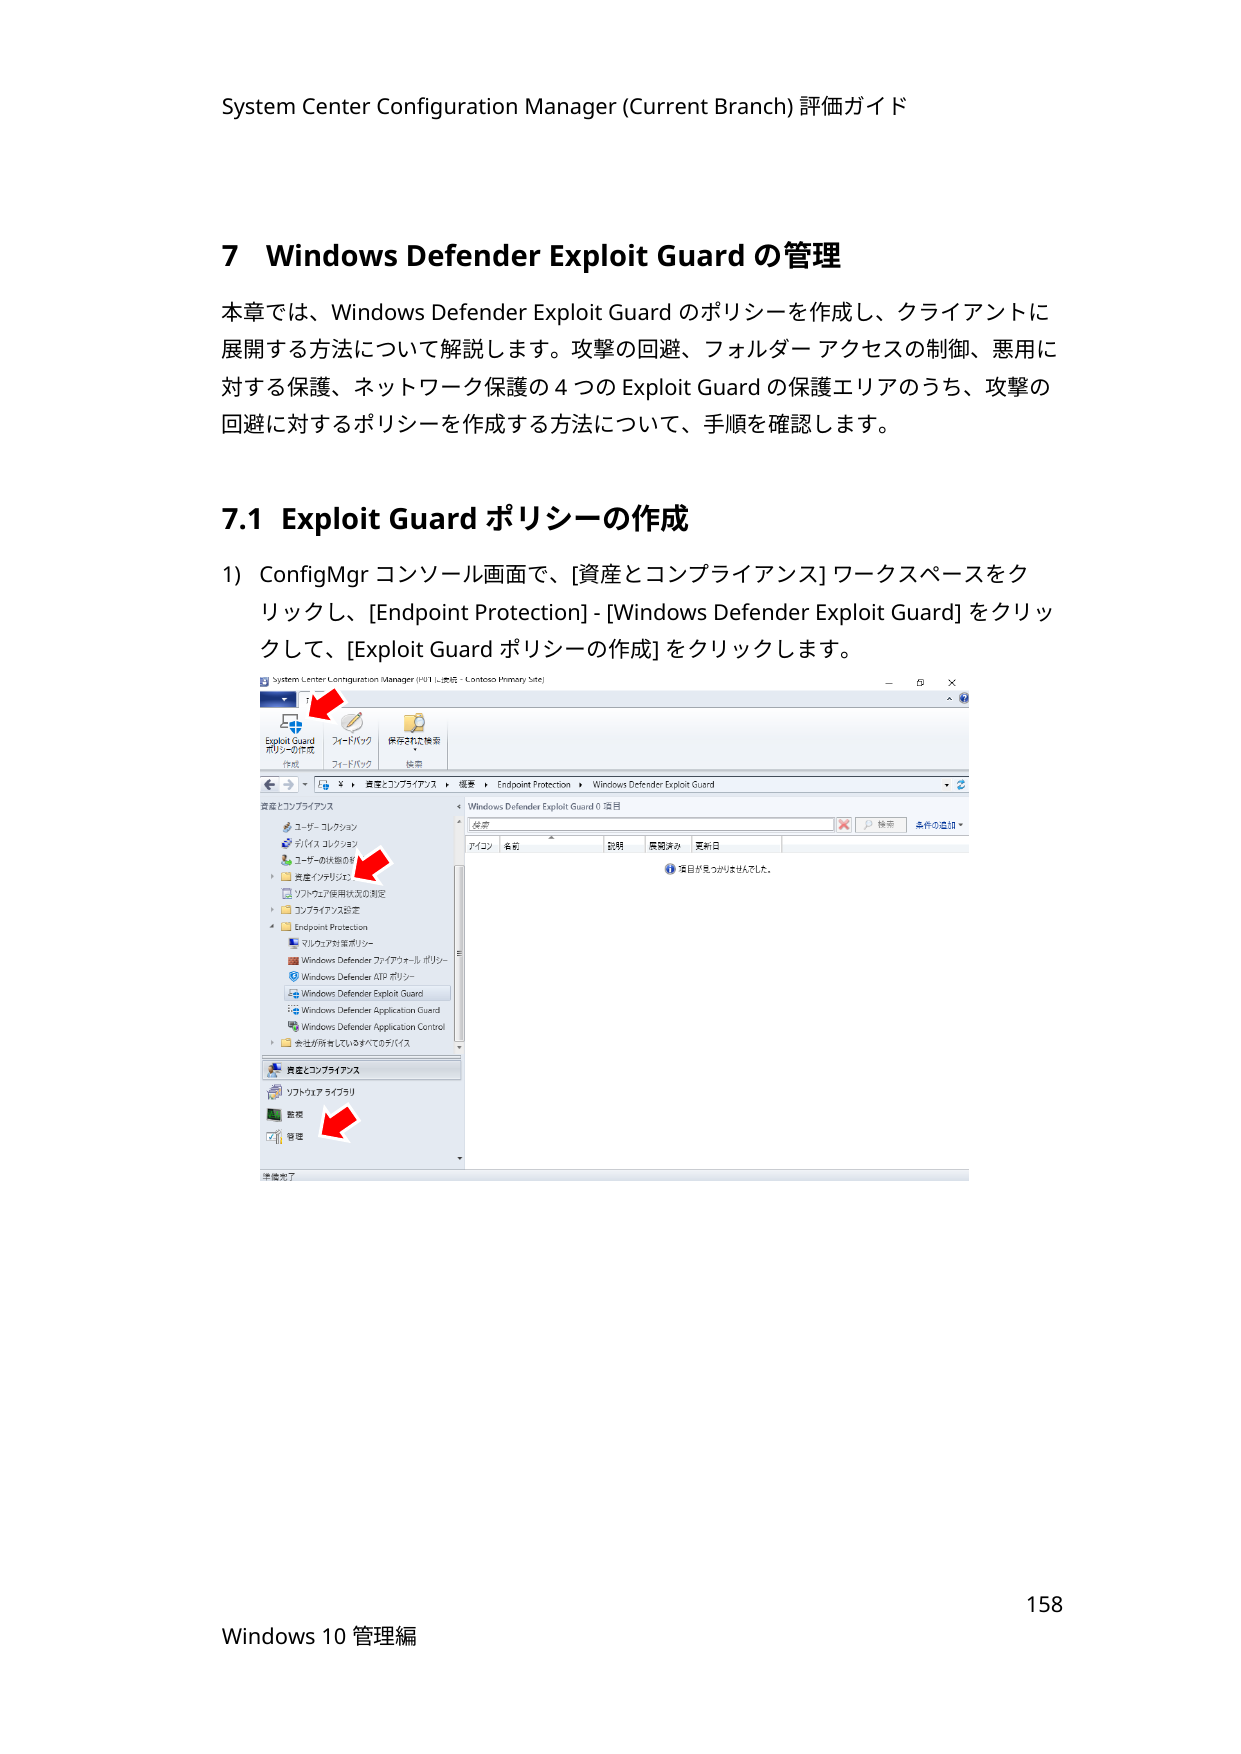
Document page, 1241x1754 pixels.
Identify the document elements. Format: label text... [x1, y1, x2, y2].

list ConfigMgr コンソール画面で、[資産とコンプライアンス] ワークスペースをクリックし、[Endpoint Protection] - [Windows Defender Exploit Guard] をクリックして、[Exploit Guard ポリシーの作成] をクリックします。 [222, 554, 1063, 667]
subtitle Windows Defender Exploit Guard の管理 [222, 217, 1063, 292]
subtitle Exploit Guard ポリシーの作成 [222, 479, 1063, 554]
text 本章では、Windows Defender Exploit Guard のポリシーを作成し、クライアントに展開する方法について解説します。攻撃の回避、フォルダー アクセスの制御、悪用に対する保護、ネットワーク保護の 4 つの Exploit Guard の保護エリアのうち、攻撃の回避に対するポリシーを作成する方法について、手順を確認します。 [222, 292, 1063, 442]
picture [260, 677, 969, 1181]
